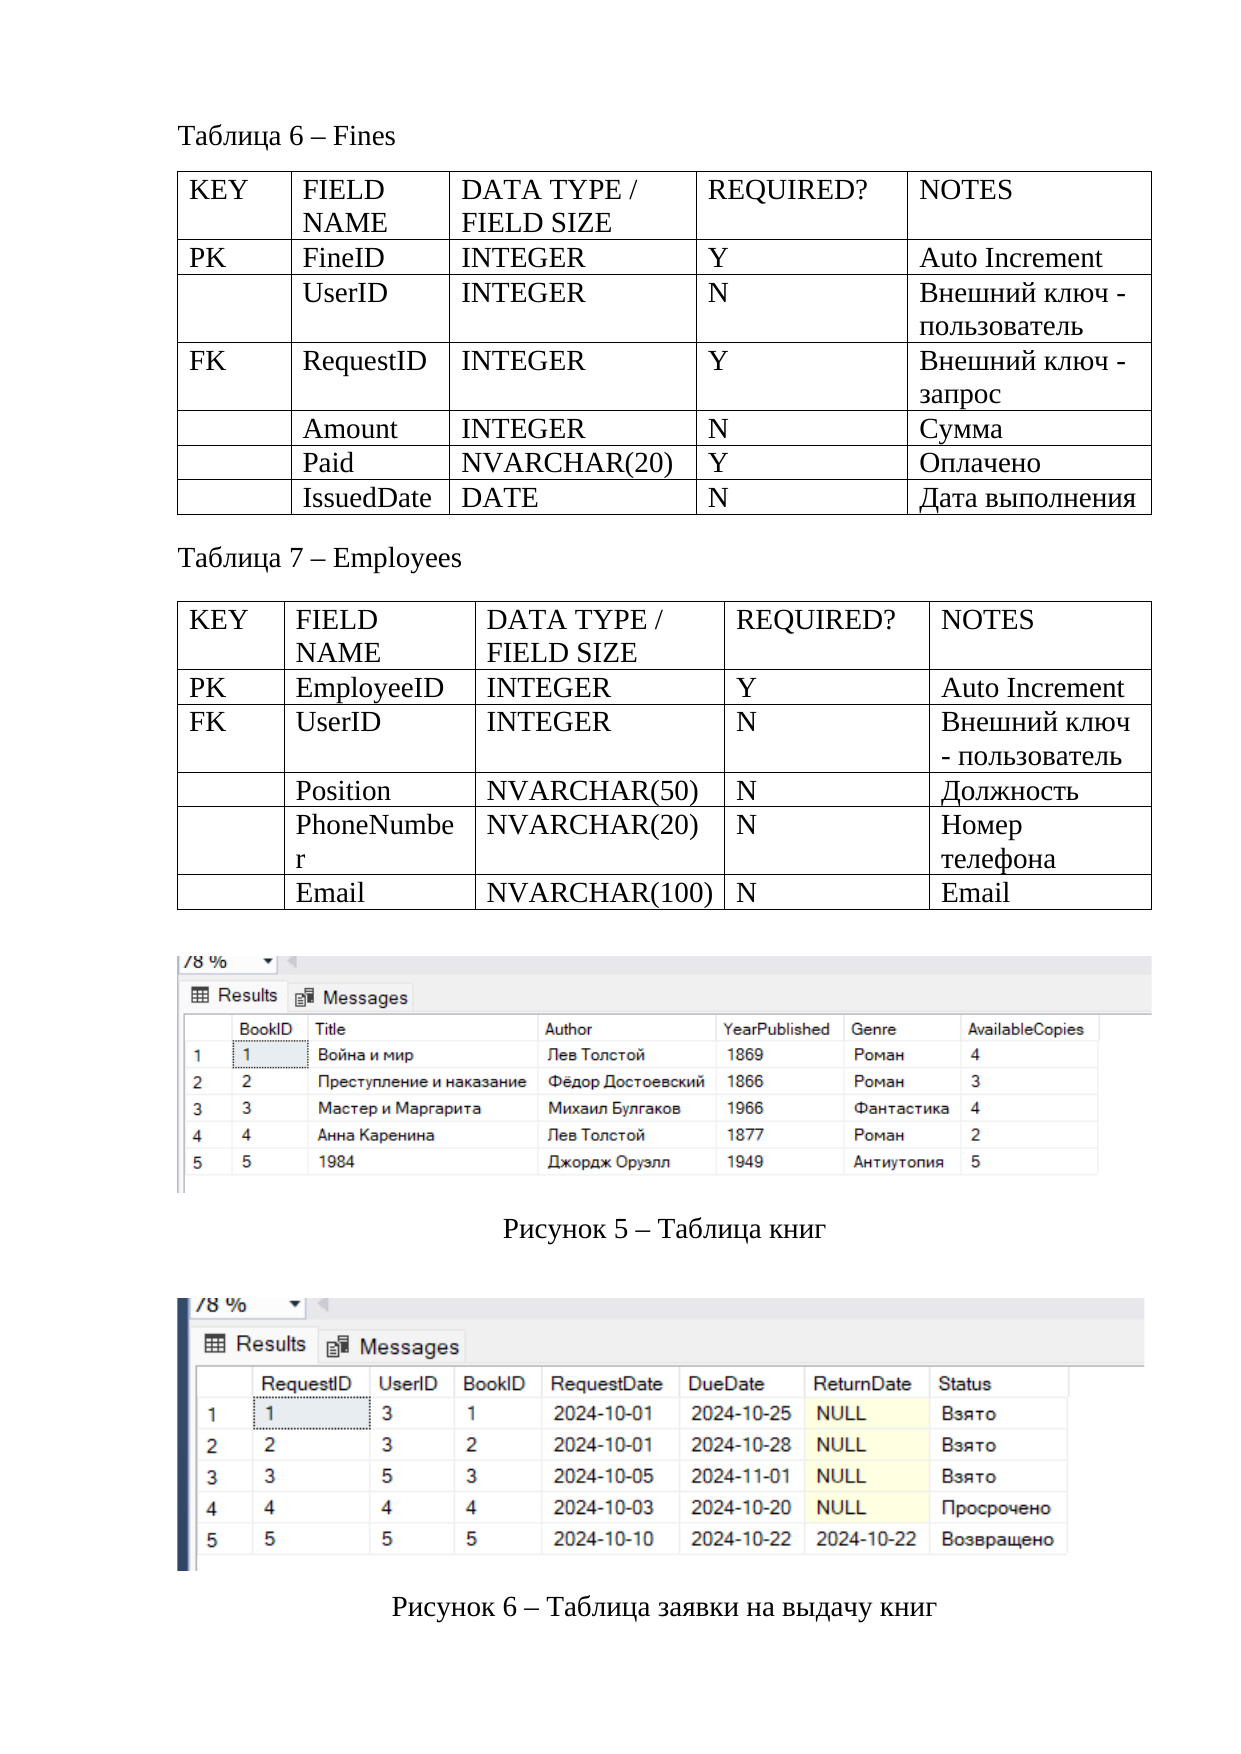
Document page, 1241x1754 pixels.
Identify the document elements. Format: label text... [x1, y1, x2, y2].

table_cell INTEGER [476, 670, 724, 703]
table_cell NVARCHAR(100) [476, 875, 724, 909]
table_cell INTEGER [450, 240, 696, 274]
table_cell FK [178, 705, 284, 772]
table_cell INTEGER [450, 275, 696, 342]
table_cell FineID [292, 240, 449, 274]
table_cell NVARCHAR(20) [450, 446, 696, 479]
table_cell Оплачено [908, 446, 1151, 479]
table_cell N [697, 411, 907, 444]
table_cell [178, 773, 284, 806]
table_cell INTEGER [450, 411, 696, 444]
table_cell Position [285, 773, 475, 806]
table_cell IssuedDate [292, 480, 449, 514]
table_cell PK [178, 670, 284, 703]
table_cell FK [178, 343, 291, 410]
table_cell Сумма [908, 411, 1151, 444]
table_cell N [725, 807, 929, 874]
table_cell NVARCHAR(50) [476, 773, 724, 806]
table_cell INTEGER [476, 705, 724, 772]
table_cell N [697, 275, 907, 342]
text Таблица 7 – Employees [177, 540, 1152, 573]
table_header DATA TYPE / FIELD SIZE [476, 602, 724, 669]
table_cell N [725, 875, 929, 909]
table_cell [178, 411, 291, 444]
table_cell UserID [292, 275, 449, 342]
table_header NOTES [930, 602, 1151, 669]
table_cell Auto Increment [930, 670, 1151, 703]
table_cell N [725, 773, 929, 806]
table_cell NVARCHAR(20) [476, 807, 724, 874]
table_cell N [725, 705, 929, 772]
table_cell RequestID [292, 343, 449, 410]
table_cell PK [178, 240, 291, 274]
table_cell [178, 807, 284, 874]
text Рисунок 5 – Таблица книг [177, 1211, 1152, 1244]
table_cell [178, 446, 291, 479]
table_header KEY [178, 602, 284, 669]
table_header NOTES [908, 172, 1151, 239]
table_cell Y [697, 446, 907, 479]
table_cell INTEGER [450, 343, 696, 410]
table_cell EmployeeID [285, 670, 475, 703]
table_cell Y [697, 240, 907, 274]
table_cell Внешний ключ - пользователь [908, 275, 1151, 342]
table_cell PhoneNumber [285, 807, 475, 874]
table_header FIELD NAME [285, 602, 475, 669]
table_cell Внешний ключ - запрос [908, 343, 1151, 410]
table_cell N [697, 480, 907, 514]
table_header KEY [178, 172, 291, 239]
table_cell Y [725, 670, 929, 703]
table_cell Должность [930, 773, 1151, 806]
table_header DATA TYPE / FIELD SIZE [450, 172, 696, 239]
table_cell Email [930, 875, 1151, 909]
table_cell Номер телефона [930, 807, 1151, 874]
picture [177, 956, 1152, 1193]
table_cell [178, 875, 284, 909]
table_cell [178, 480, 291, 514]
text Рисунок 6 – Таблица заявки на выдачу книг [177, 1589, 1152, 1623]
table_cell Внешний ключ - пользователь [930, 705, 1151, 772]
table_header REQUIRED? [725, 602, 929, 669]
table_cell Auto Increment [908, 240, 1151, 274]
table_cell Email [285, 875, 475, 909]
table_cell Amount [292, 411, 449, 444]
table_cell [178, 275, 291, 342]
table_header REQUIRED? [697, 172, 907, 239]
table_cell DATE [450, 480, 696, 514]
table_cell Y [697, 343, 907, 410]
text Таблица 6 – Fines [177, 118, 1152, 152]
table_cell Paid [292, 446, 449, 479]
table_cell Дата выполнения [908, 480, 1151, 514]
table_header FIELD NAME [292, 172, 449, 239]
table_cell UserID [285, 705, 475, 772]
picture [177, 1298, 1145, 1571]
